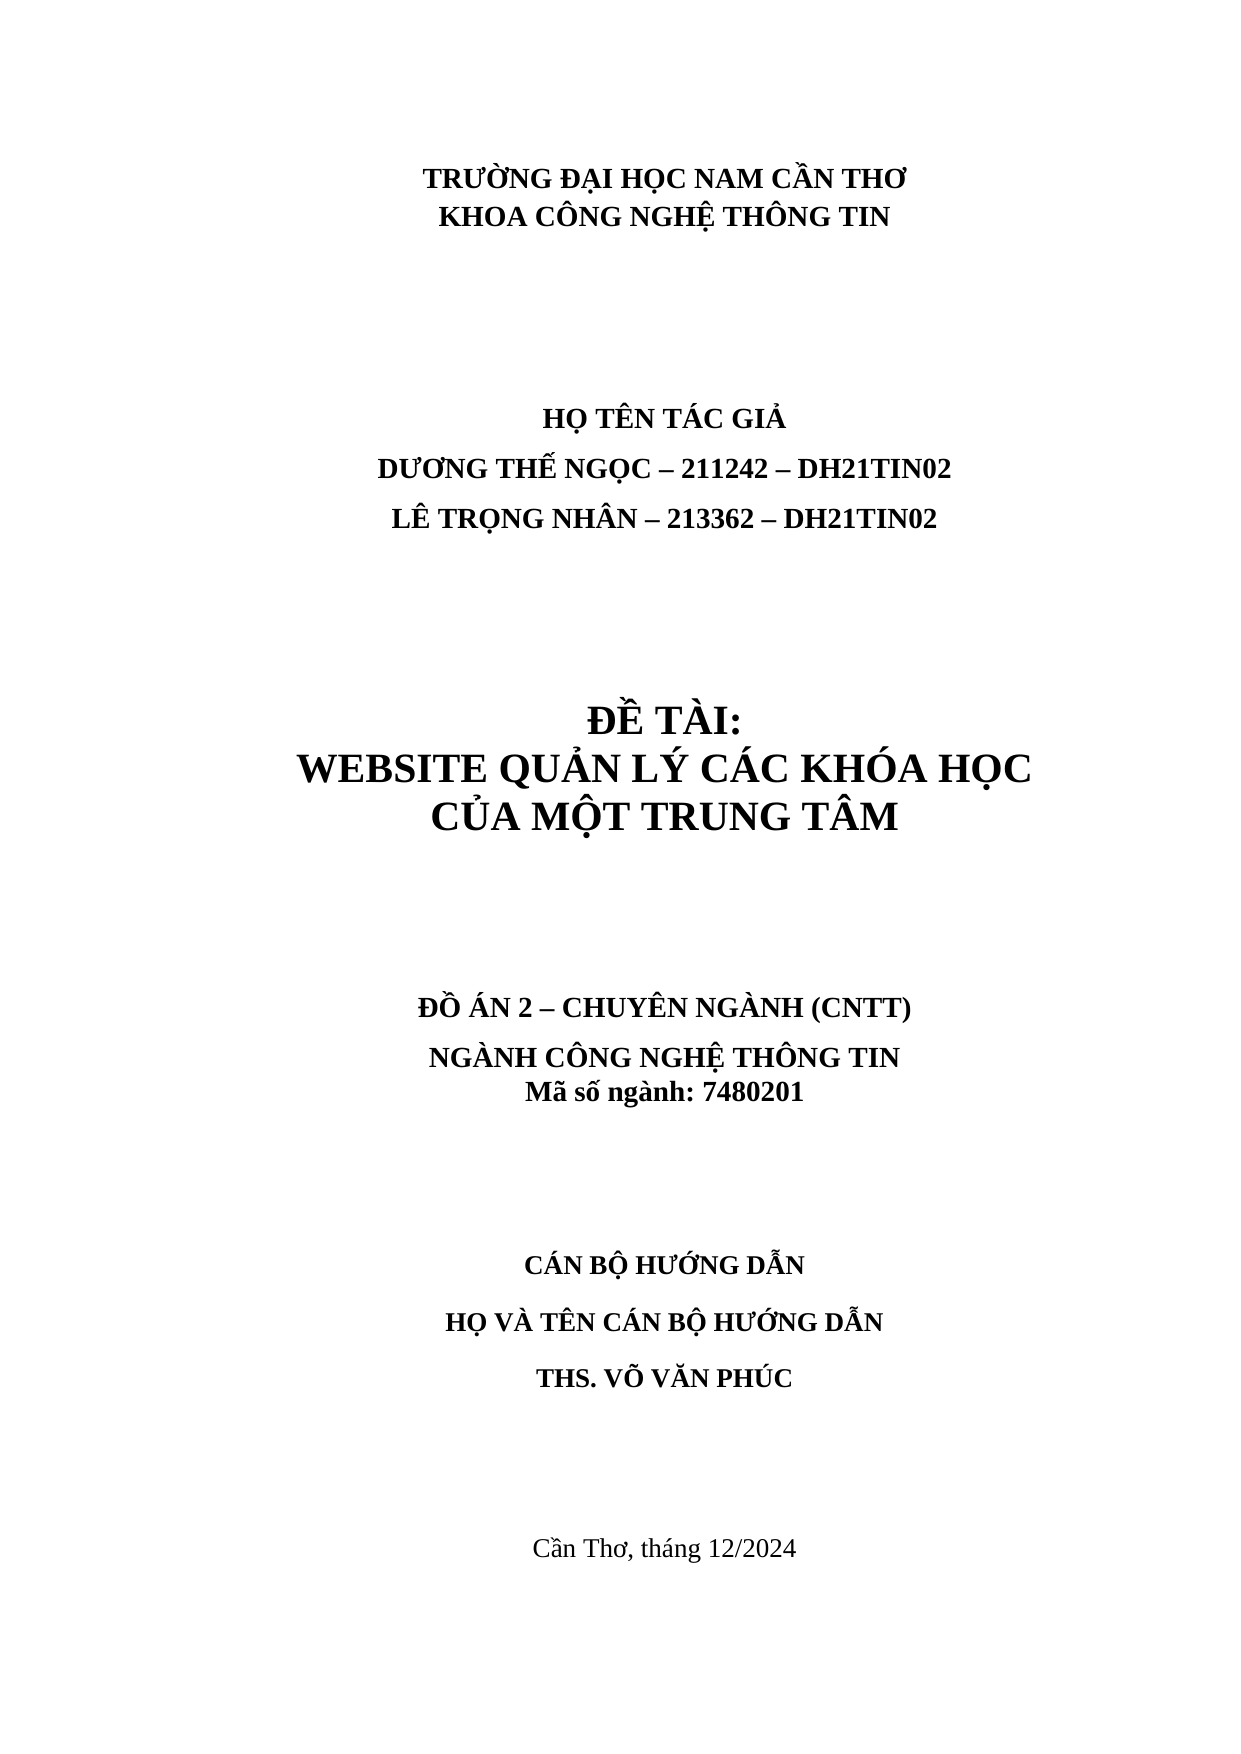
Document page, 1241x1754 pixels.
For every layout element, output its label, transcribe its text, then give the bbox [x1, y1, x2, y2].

text CÁN BỘ HƯỚNG DẪN [207, 1249, 1122, 1281]
text KHOA CÔNG NGHỆ THÔNG TIN [207, 199, 1122, 233]
text TRƯỜNG ĐẠI HỌC NAM CẦN THƠ [207, 161, 1122, 194]
text Mã số ngành: 7480201 [207, 1074, 1122, 1108]
text ĐỀ TÀI: [207, 696, 1122, 743]
text WEBSITE QUẢN LÝ CÁC KHÓA HỌC [207, 743, 1122, 791]
text ĐỒ ÁN 2 – CHUYÊN NGÀNH (CNTT) [207, 990, 1122, 1024]
text NGÀNH CÔNG NGHỆ THÔNG TIN [207, 1041, 1122, 1074]
text HỌ VÀ TÊN CÁN BỘ HƯỚNG DẪN [207, 1306, 1122, 1337]
text HỌ TÊN TÁC GIẢ [207, 401, 1122, 434]
text DƯƠNG THẾ NGỌC – 211242 – DH21TIN02 [207, 451, 1122, 485]
text Cần Thơ, tháng 12/2024 [207, 1532, 1122, 1563]
text THS. VÕ VĂN PHÚC [207, 1363, 1122, 1394]
text CỦA MỘT TRUNG TÂM [207, 791, 1122, 839]
text LÊ TRỌNG NHÂN – 213362 – DH21TIN02 [207, 501, 1122, 535]
